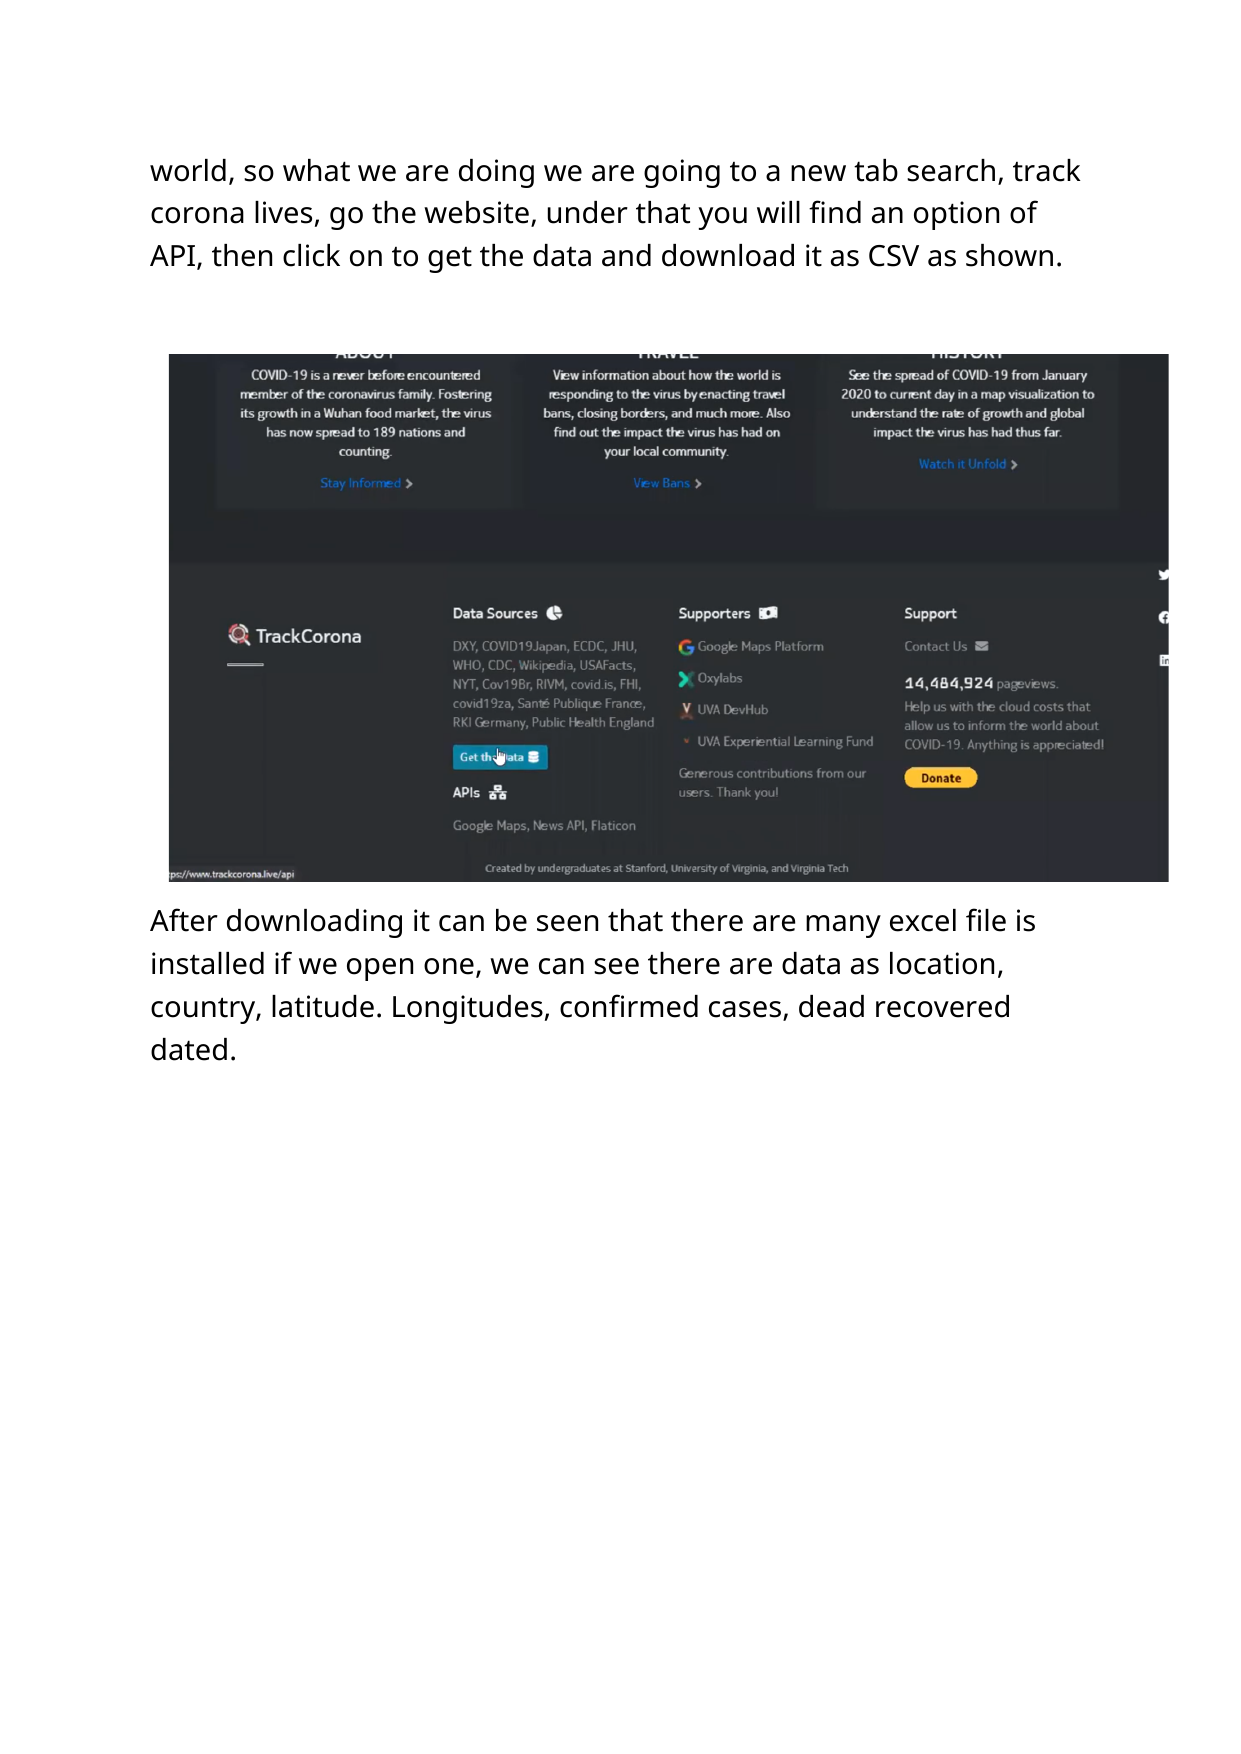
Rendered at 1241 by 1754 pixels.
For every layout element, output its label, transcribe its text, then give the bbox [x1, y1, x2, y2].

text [150, 150, 1090, 275]
text After downloading it can be seen that there are many excel file is installed if we open one, we can see there are data as location, country, latitude. Longitudes, confirmed cases, dead recovered dated. [150, 900, 1090, 1068]
